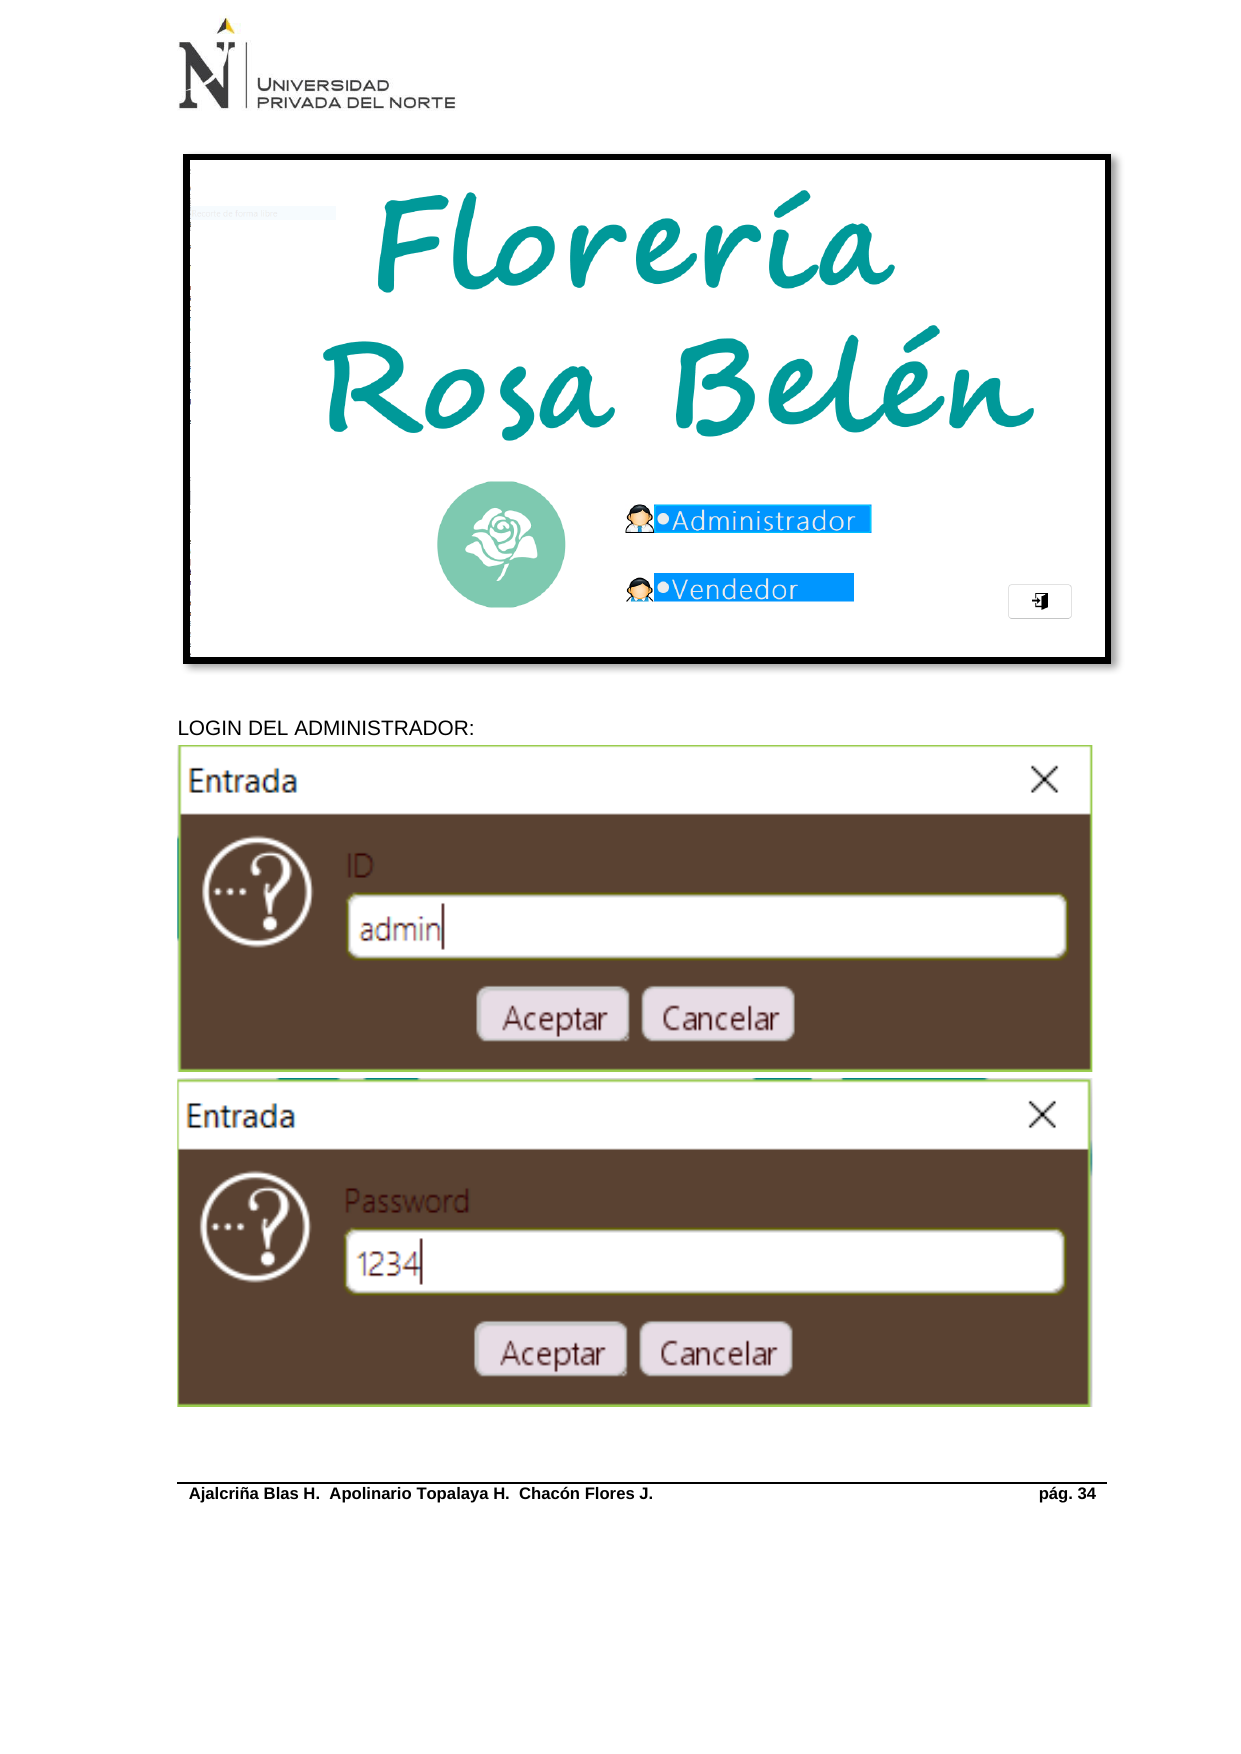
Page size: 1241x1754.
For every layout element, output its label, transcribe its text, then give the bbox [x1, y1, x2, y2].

picture [177, 15, 458, 111]
picture [177, 1078, 1093, 1407]
picture [177, 745, 1093, 1072]
picture [190, 160, 1105, 657]
title LOGIN DEL ADMINISTRADOR: [177, 716, 1092, 739]
